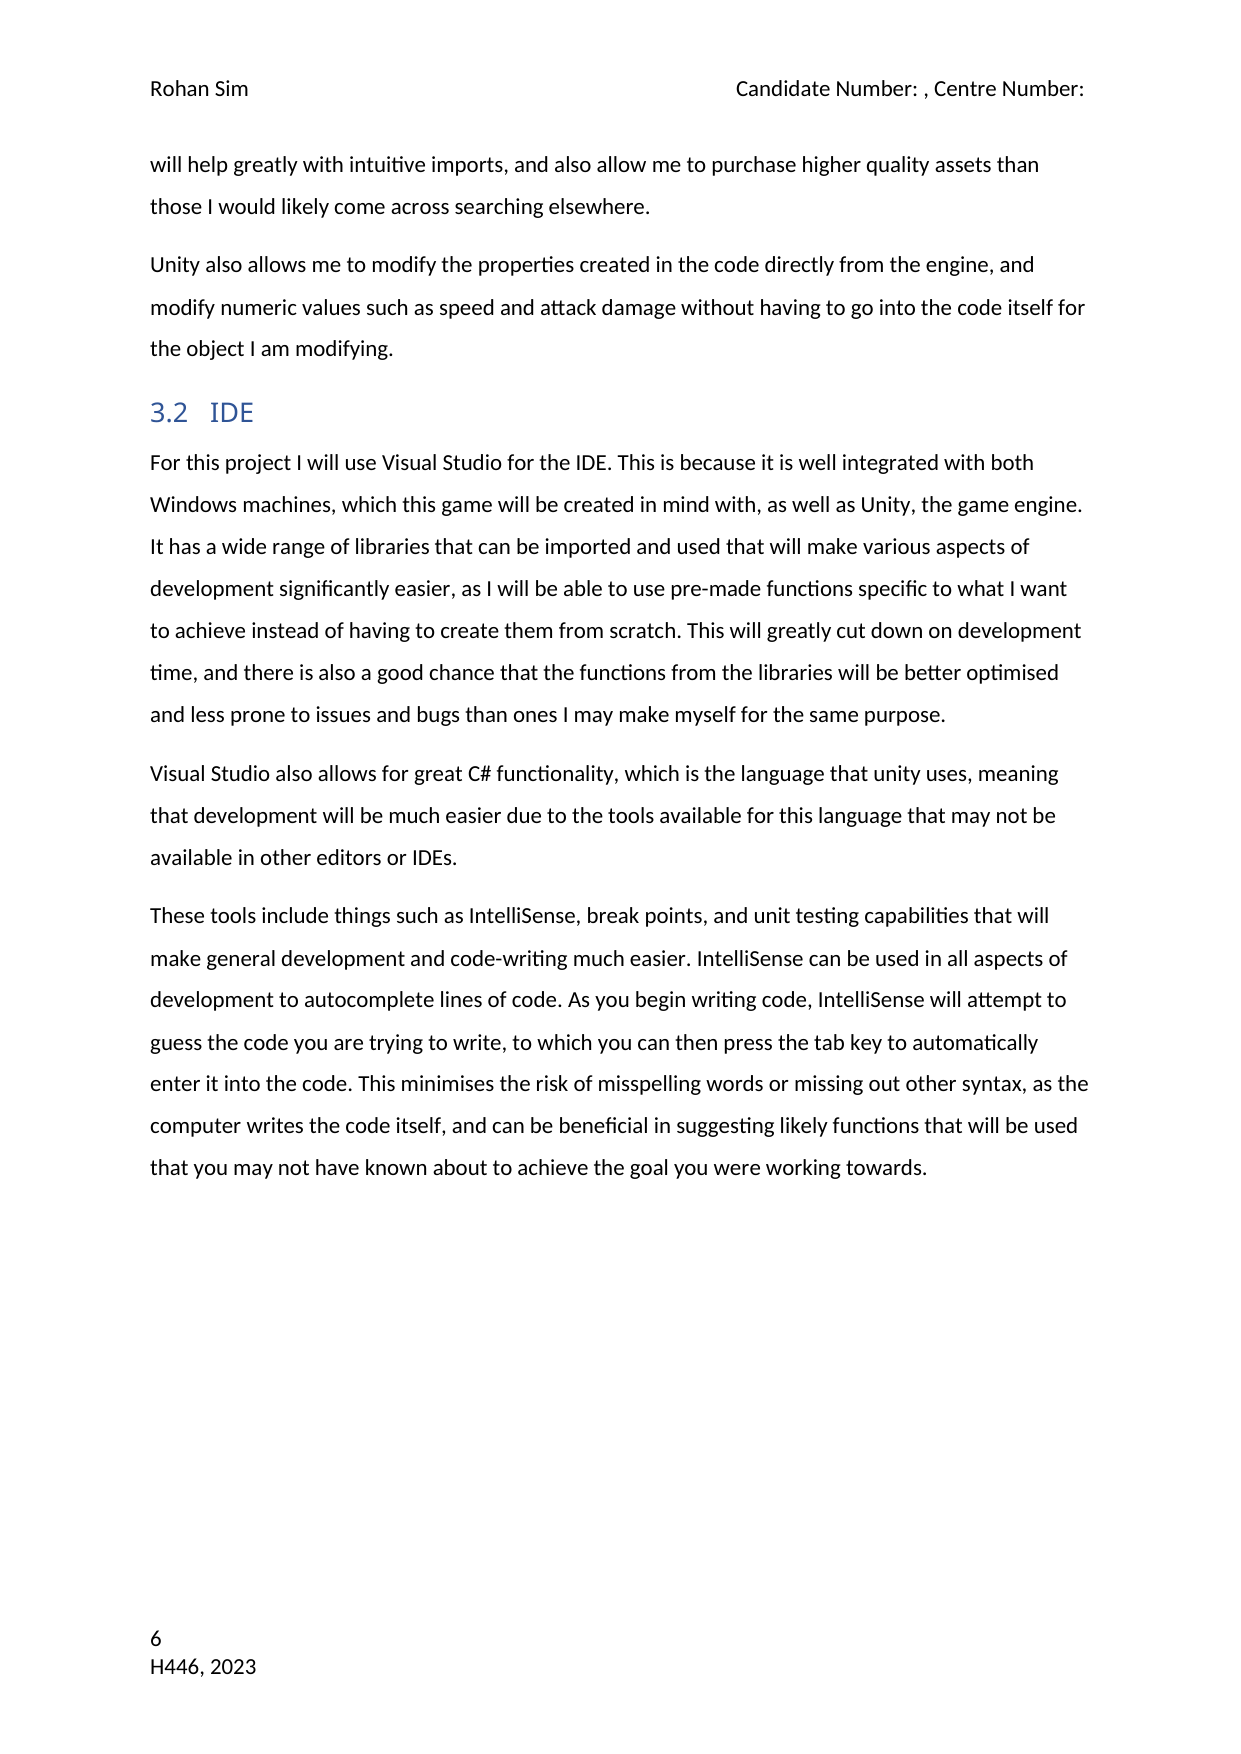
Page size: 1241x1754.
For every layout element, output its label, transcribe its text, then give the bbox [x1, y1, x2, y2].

text Visual Studio also allows for great C# functionality, which is the language that unity uses, meaning that development will be much easier due to the tools available for this language that may not be available in other editors or IDEs. [150, 759, 1090, 871]
text For this project I will use Visual Studio for the IDE. This is because it is well integrated with both Windows machines, which this game will be created in mind with, as well as Unity, the game engine. It has a wide range of libraries that can be imported and used that will make various aspects of development significantly easier, as I will be able to use pre-made functions specific to what I want to achieve instead of having to create them from scratch. This will greatly cut down on development time, and there is also a good chance that the functions from the libraries will be better optimised and less prone to issues and bugs than ones I may make myself for the same purpose. [150, 448, 1090, 728]
text These tools include things such as IntelliSense, break points, and unit testing capabilities that will make general development and code-writing much easier. IntelliSense can be used in all aspects of development to autocomplete lines of code. As you begin writing code, IntelliSense will attempt to guess the code you are trying to write, to which you can then press the tab key to automatically enter it into the code. This minimises the risk of misspelling words or missing out other syntax, as the computer writes the code itself, and can be beneficial in suggesting likely functions that will be used that you may not have known about to achieve the goal you were working towards. [150, 902, 1090, 1182]
text Unity also allows me to modify the properties created in the code directly from the engine, and modify numeric values such as speed and attack damage without having to go into the code itself for the object I am modifying. [150, 251, 1090, 363]
subtitle IDE [150, 393, 1090, 430]
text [150, 150, 1090, 220]
